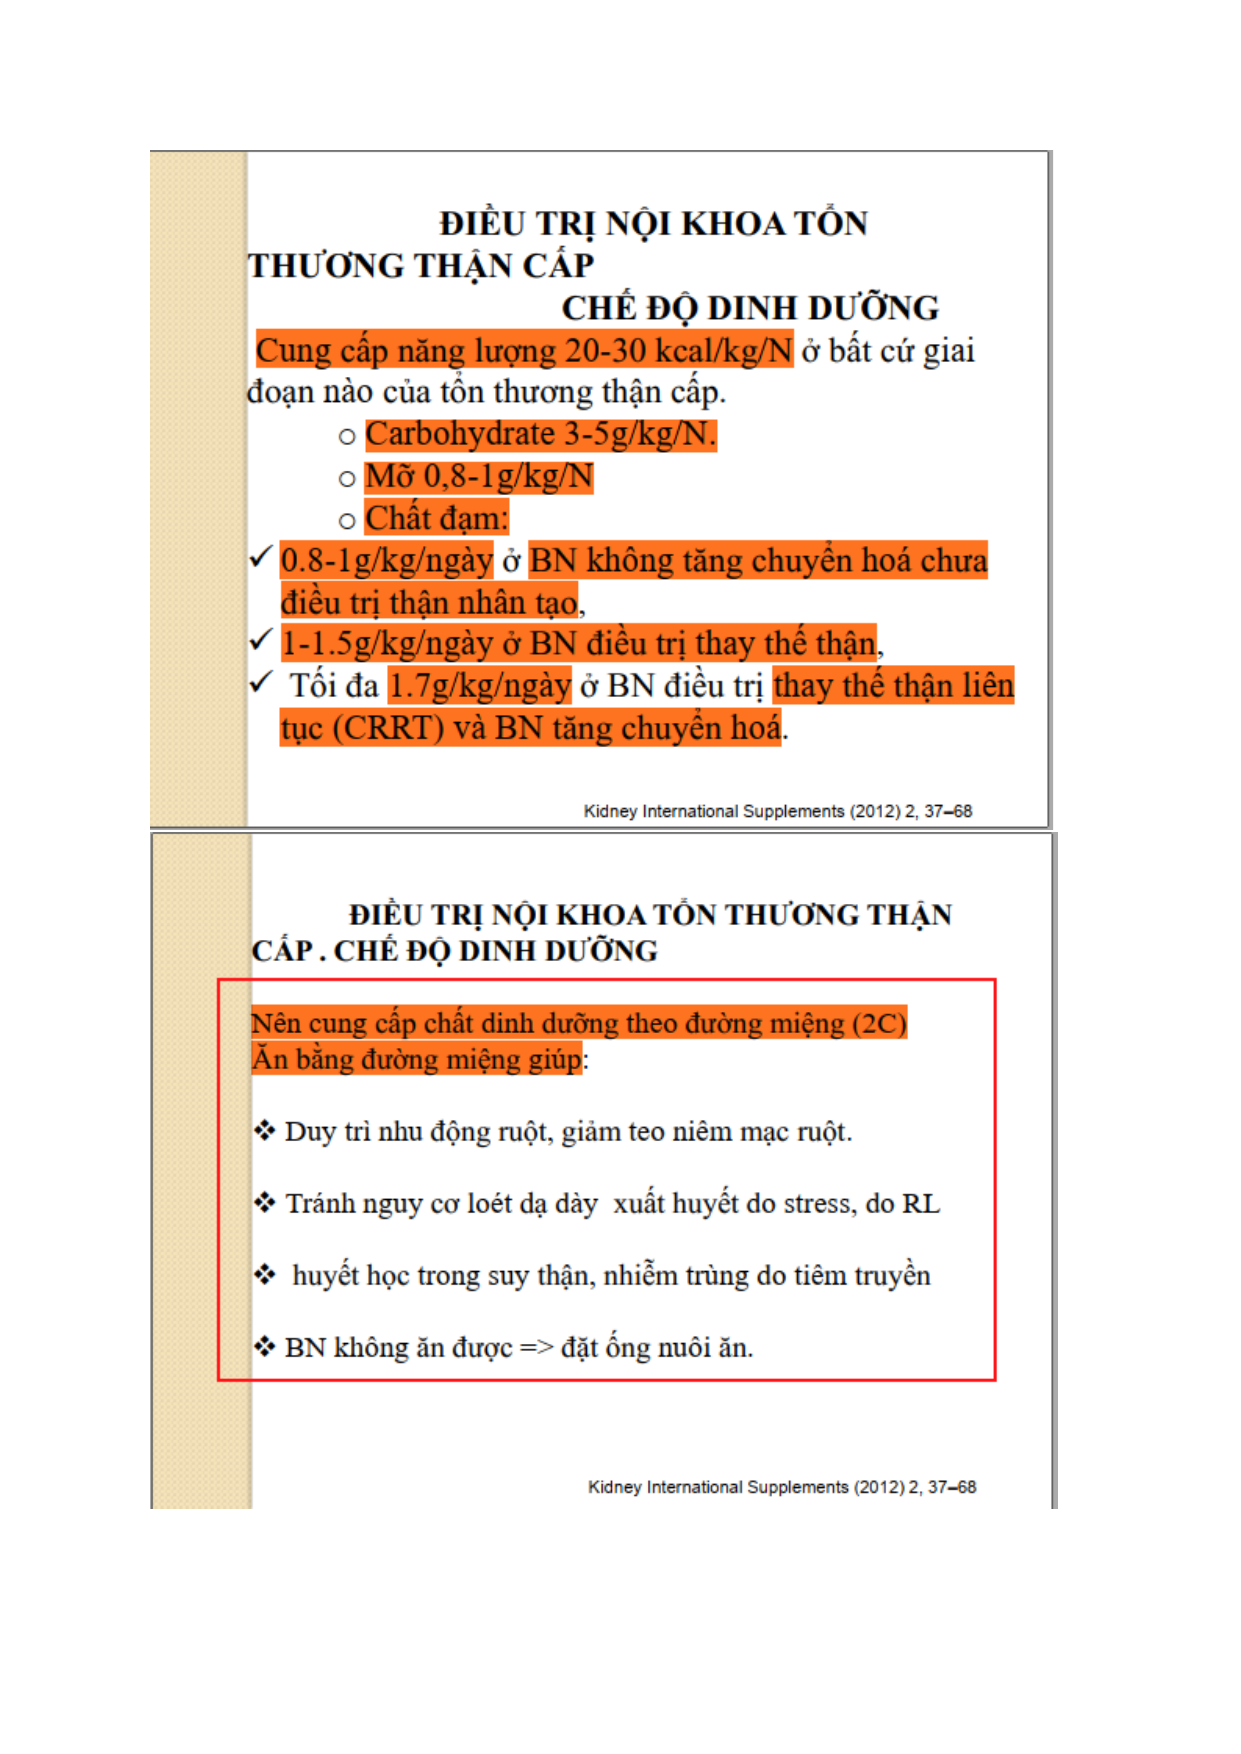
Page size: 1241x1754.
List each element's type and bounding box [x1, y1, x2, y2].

picture [150, 150, 1054, 830]
picture [150, 832, 1058, 1509]
